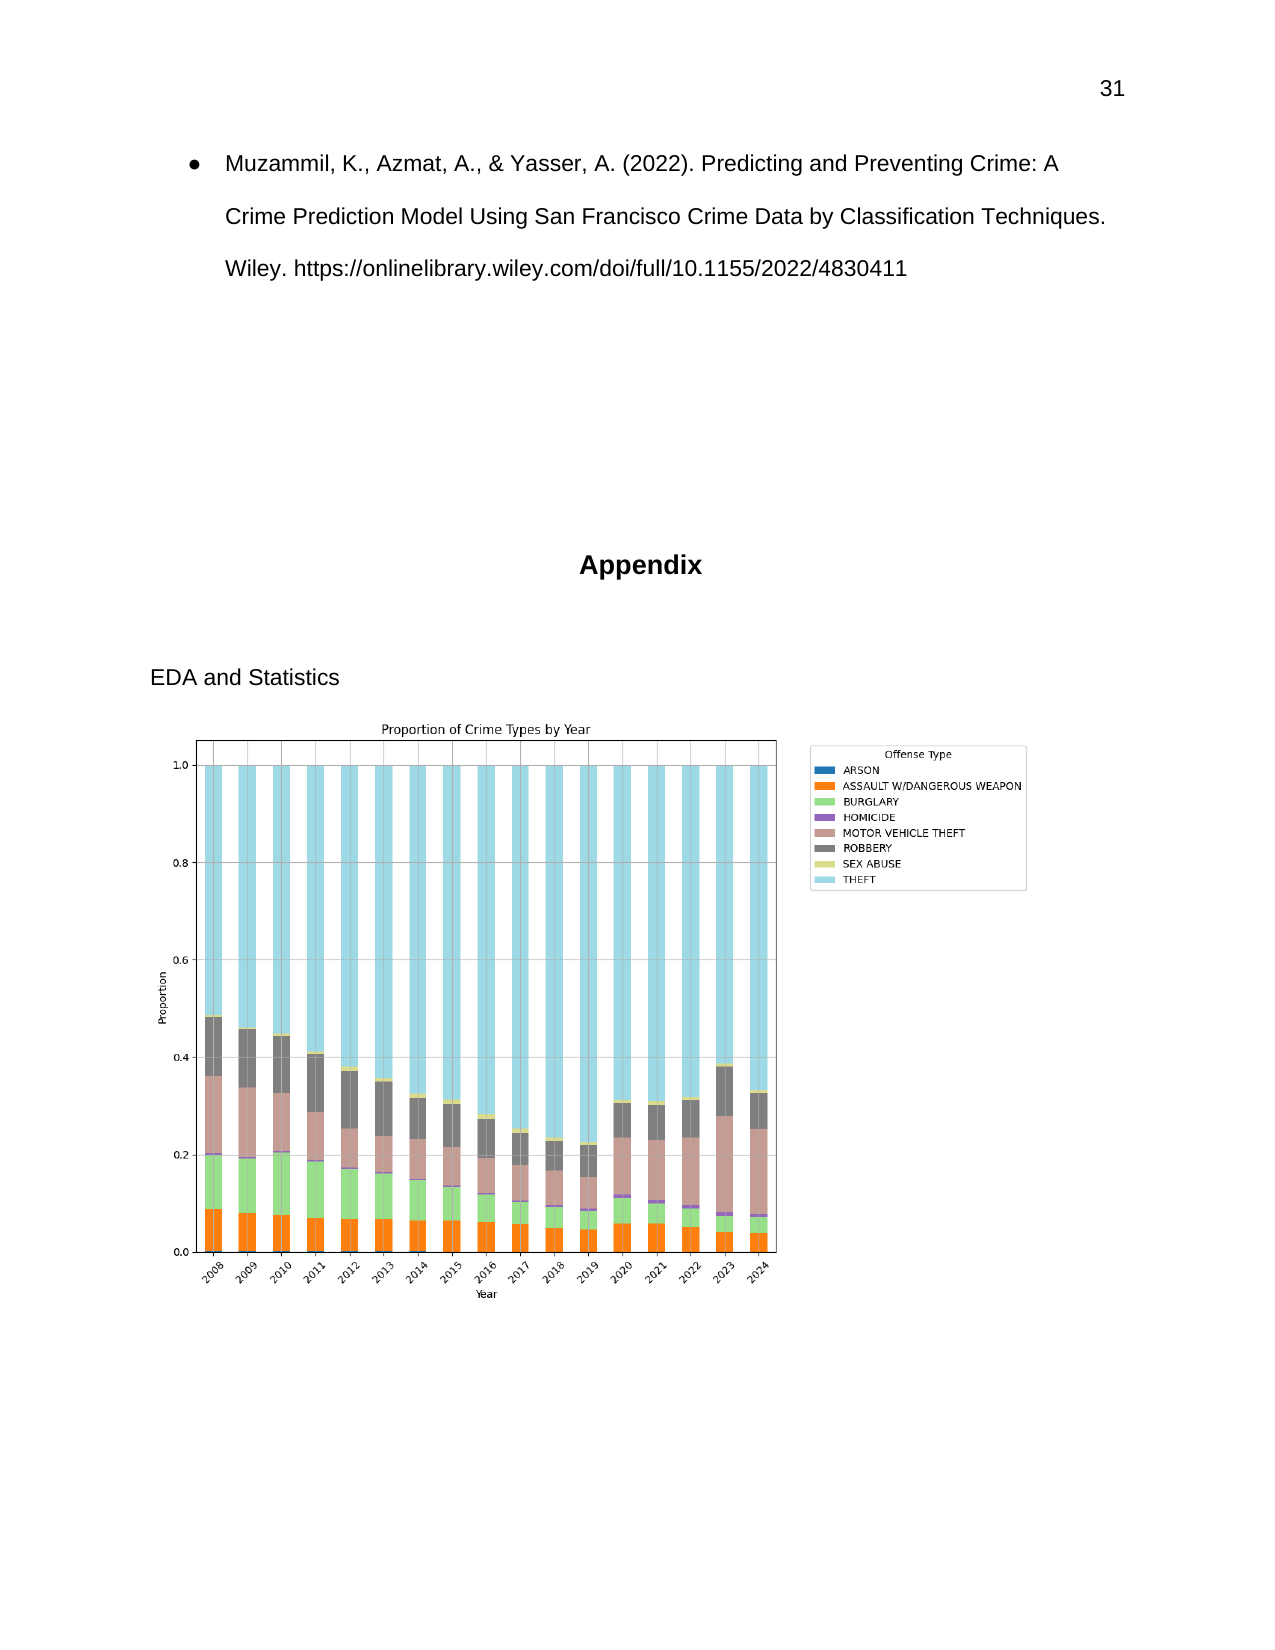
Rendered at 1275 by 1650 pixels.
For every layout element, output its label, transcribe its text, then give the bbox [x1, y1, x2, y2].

subtitle Appendix [150, 549, 1125, 580]
text EDA and Statistics [150, 664, 1125, 691]
list Muzammil, K., Azmat, A., & Yasser, A. (2022). Predicting and Preventing Crime: A Crime Prediction Model Using San Francisco Crime Data by Classification Techniques. Wiley. https://onlinelibrary.wiley.com/doi/full/10.1155/2022/4830411 [187, 150, 1125, 282]
picture [150, 716, 1033, 1307]
